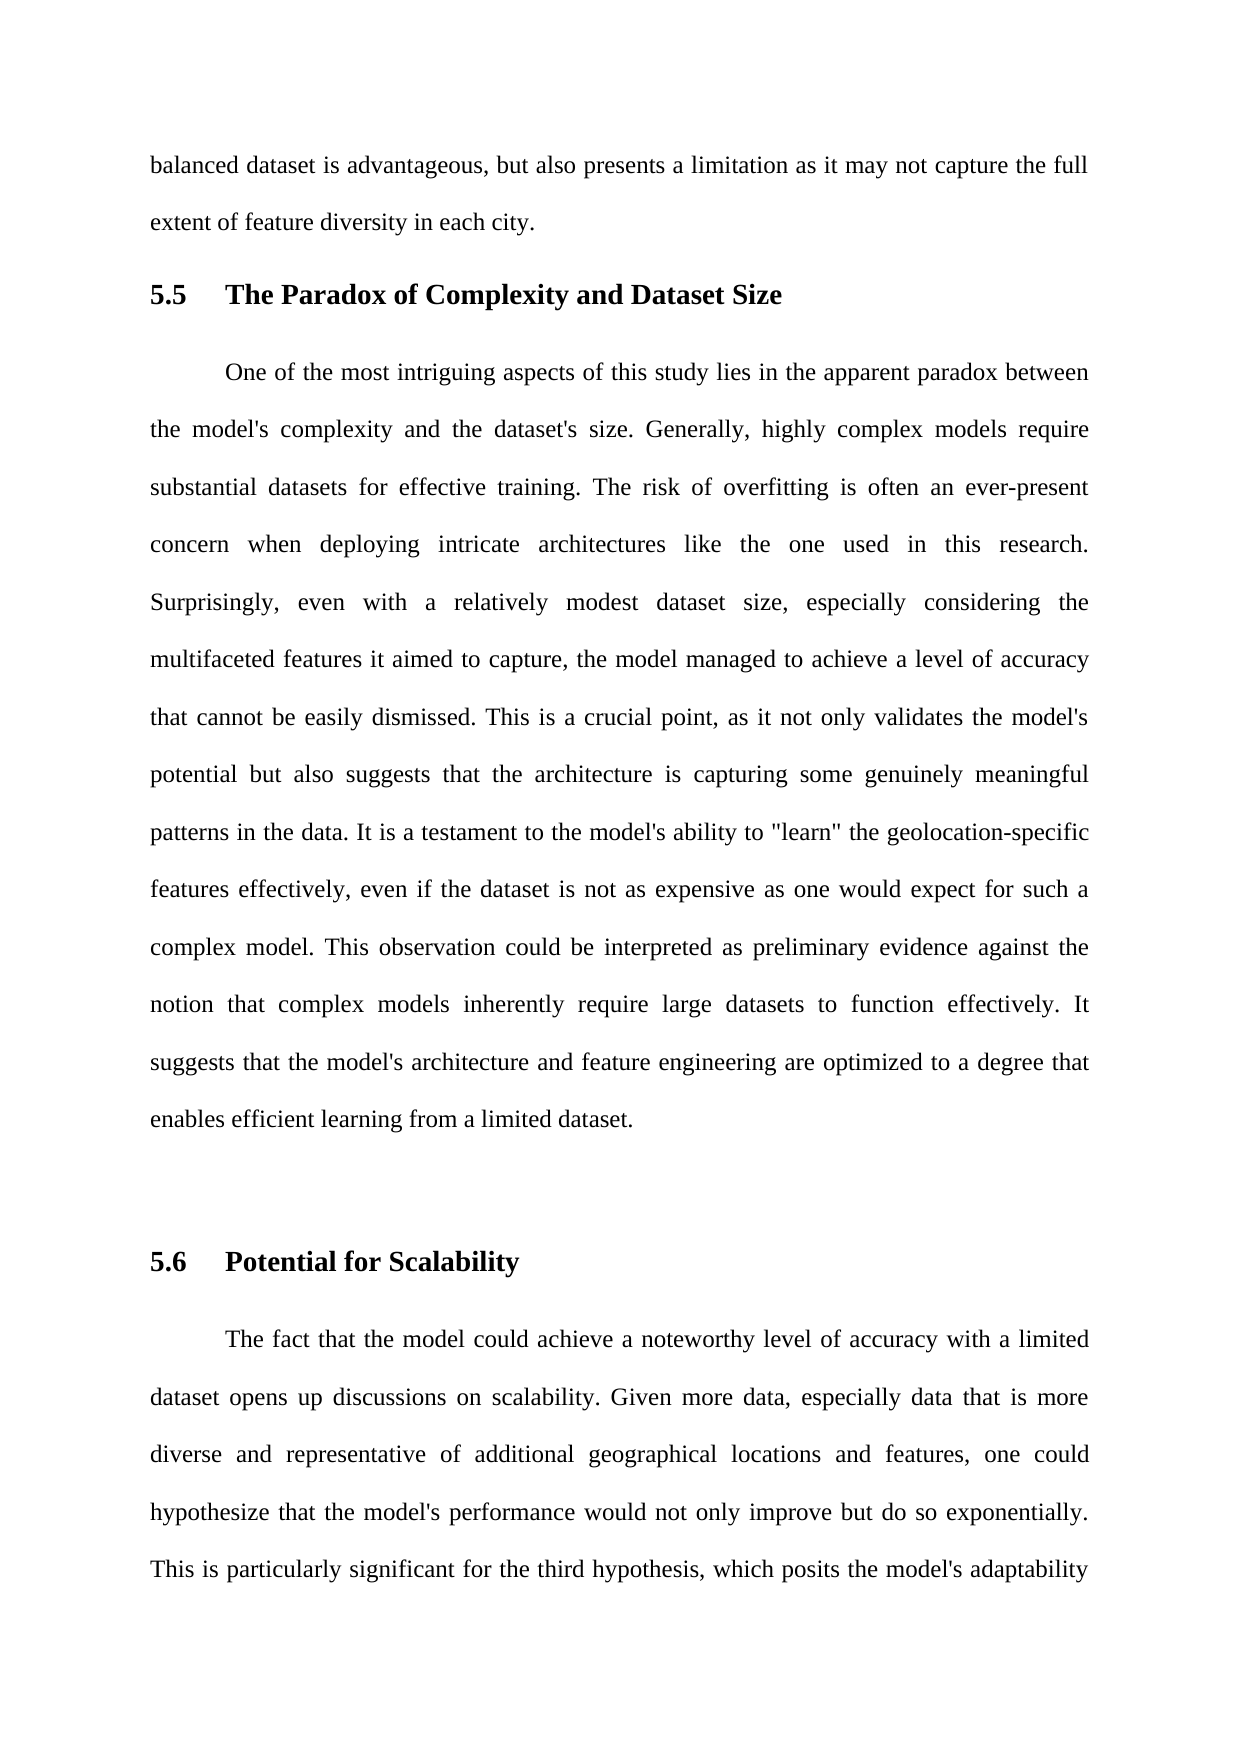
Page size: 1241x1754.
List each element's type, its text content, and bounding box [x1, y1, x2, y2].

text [150, 150, 1090, 236]
subtitle The Paradox of Complexity and Dataset Size [150, 277, 1090, 311]
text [150, 1324, 1090, 1583]
subtitle Potential for Scalability [150, 1244, 1090, 1278]
text One of the most intriguing aspects of this study lies in the apparent paradox between the model's complexity and the dataset's size. Generally, highly complex models require substantial datasets for effective training. The risk of overfitting is often an ever-present concern when deploying intricate architectures like the one used in this research. Surprisingly, even with a relatively modest dataset size, especially considering the multifaceted features it aimed to capture, the model managed to achieve a level of accuracy that cannot be easily dismissed. This is a crucial point, as it not only validates the model's potential but also suggests that the architecture is capturing some genuinely meaningful patterns in the data. It is a testament to the model's ability to "learn" the geolocation-specific features effectively, even if the dataset is not as expensive as one would expect for such a complex model. This observation could be interpreted as preliminary evidence against the notion that complex models inherently require large datasets to function effectively. It suggests that the model's architecture and feature engineering are optimized to a degree that enables efficient learning from a limited dataset. [150, 357, 1090, 1133]
